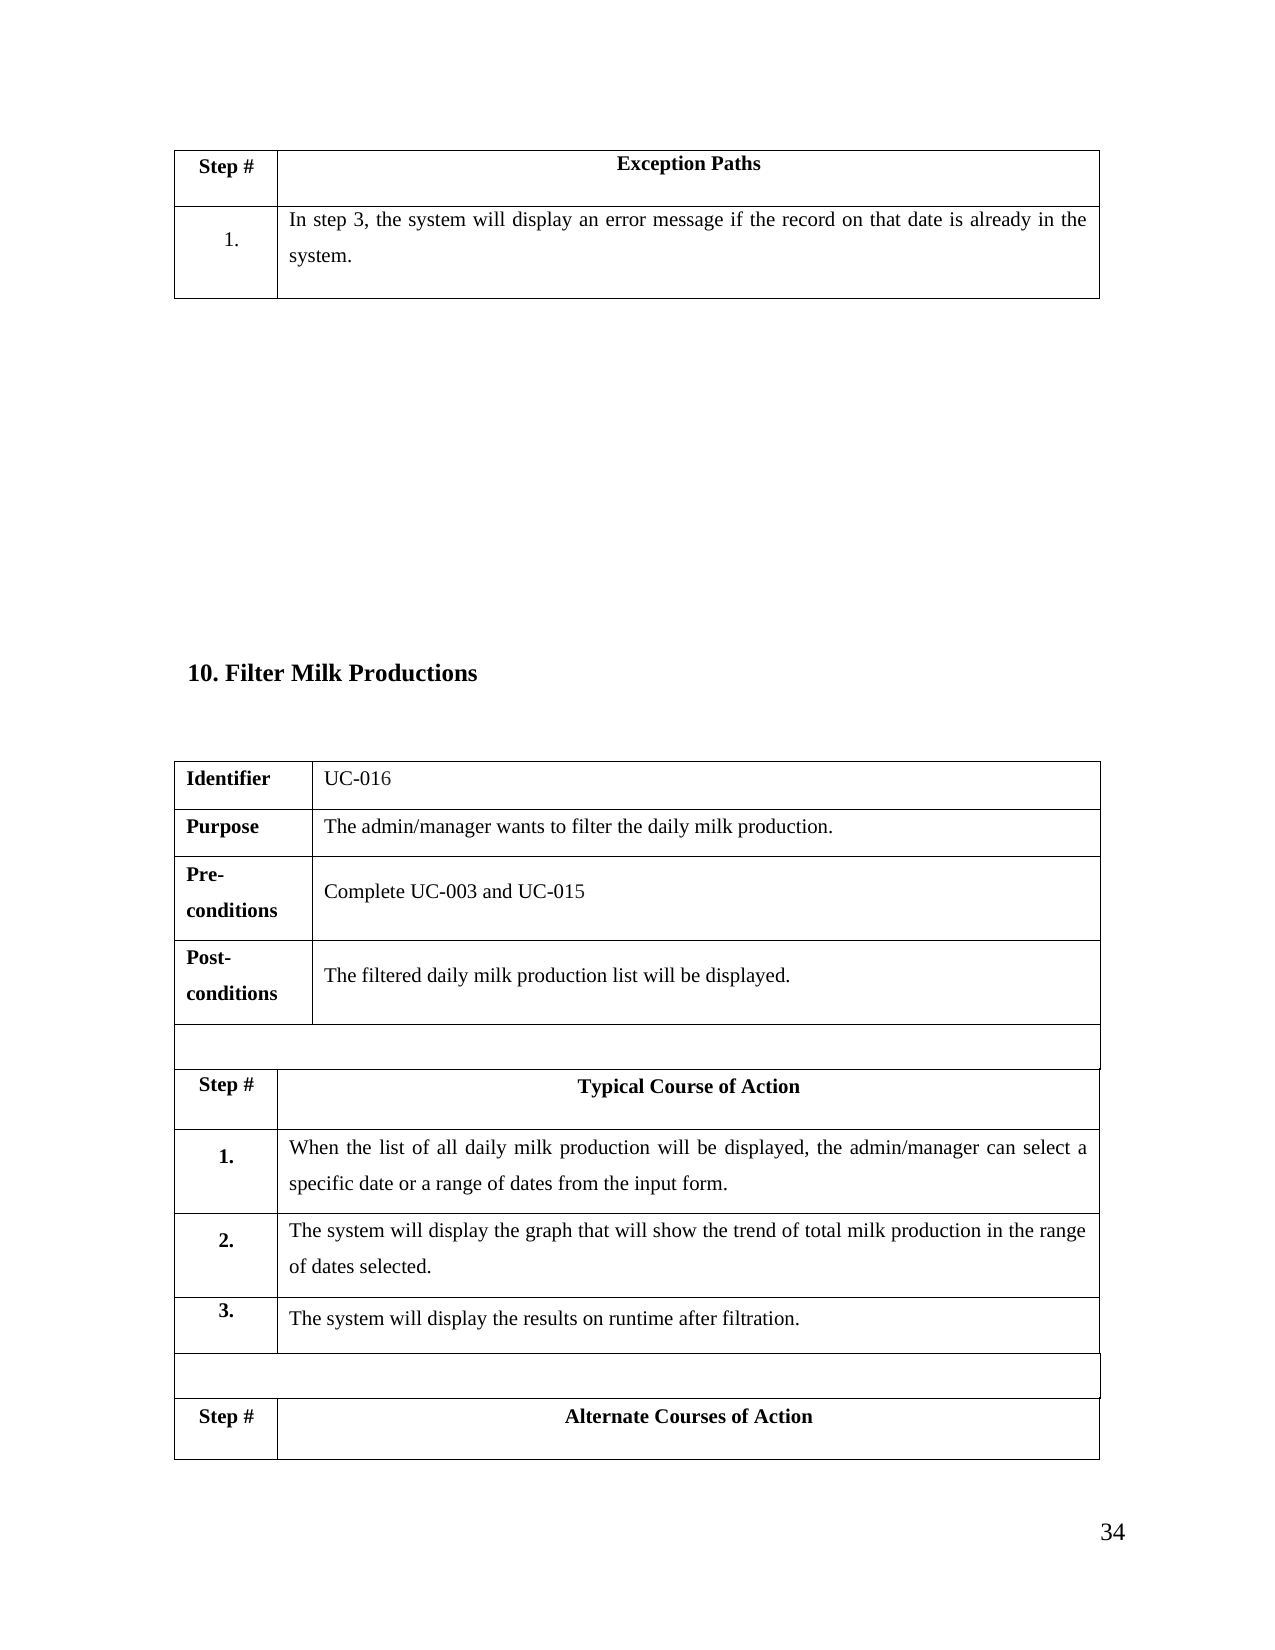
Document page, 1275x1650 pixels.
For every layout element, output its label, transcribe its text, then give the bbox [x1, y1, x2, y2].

table_cell 1. [175, 207, 277, 298]
table_cell Step # [175, 1070, 277, 1129]
table_cell Step # [175, 1399, 277, 1458]
table_cell Step # [175, 151, 277, 206]
table_cell Post-conditions [175, 941, 312, 1024]
table_cell Pre-conditions [175, 857, 312, 940]
table_cell The filtered daily milk production list will be displayed. [313, 941, 1100, 1024]
table_cell 1. [175, 1130, 277, 1213]
table_cell Alternate Courses of Action [278, 1399, 1099, 1458]
table_cell Complete UC-003 and UC-015 [313, 857, 1100, 940]
table_cell 2. [175, 1214, 277, 1297]
table_cell [175, 1025, 1100, 1069]
table_cell [175, 1354, 1100, 1398]
table_cell Exception Paths [278, 151, 1099, 206]
table_cell 3. [175, 1298, 277, 1353]
subtitle Filter Milk Productions [187, 658, 1125, 687]
table_header Identifier [175, 762, 312, 808]
table_cell Typical Course of Action [278, 1070, 1099, 1129]
table_cell The admin/manager wants to filter the daily milk production. [313, 810, 1100, 856]
table_cell When the list of all daily milk production will be displayed, the admin/manager can select a specific date or a range of dates from the input form. [278, 1130, 1099, 1213]
table_header UC-016 [313, 762, 1100, 808]
table_cell Purpose [175, 810, 312, 856]
table_cell In step 3, the system will display an error message if the record on that date is already in the system. [278, 207, 1099, 298]
table_cell The system will display the graph that will show the trend of total milk production in the range of dates selected. [278, 1214, 1099, 1297]
table_cell The system will display the results on runtime after filtration. [278, 1298, 1099, 1353]
